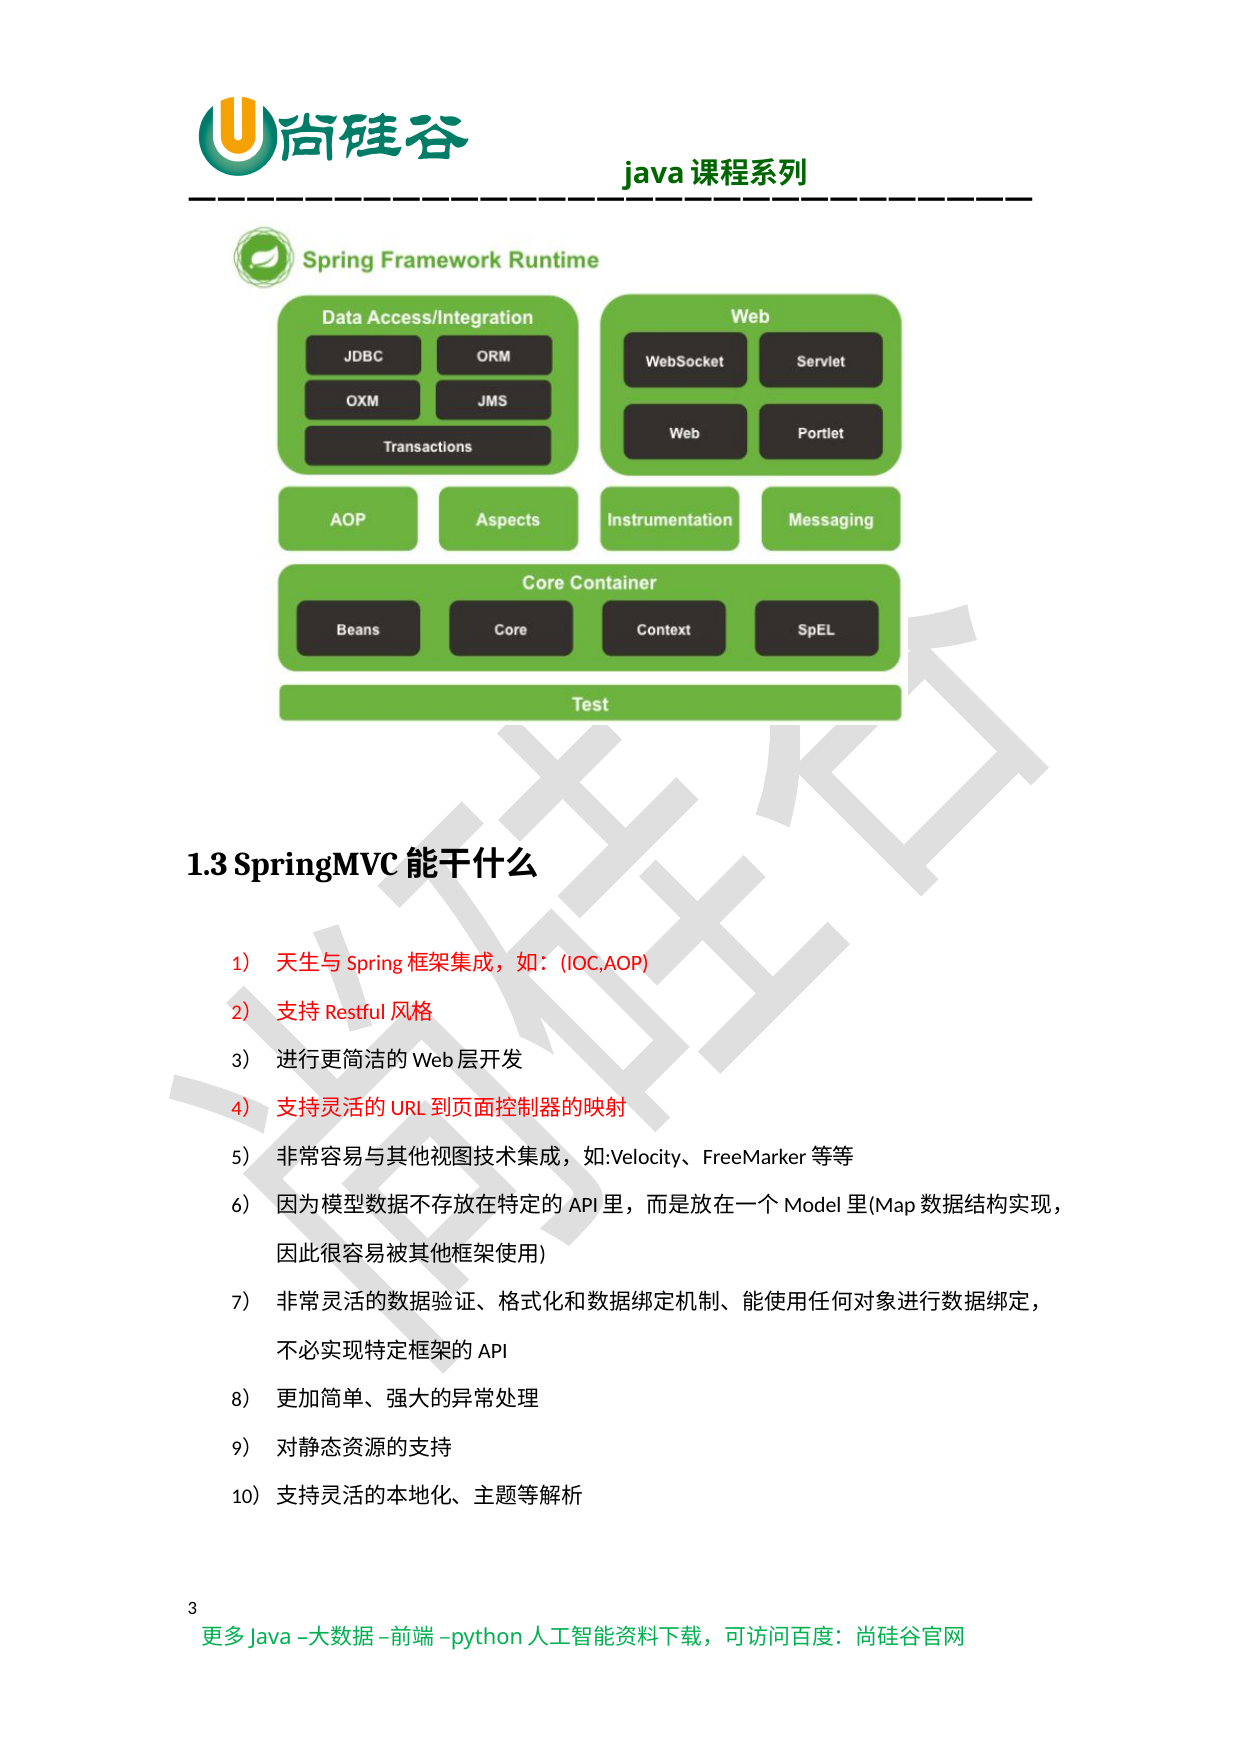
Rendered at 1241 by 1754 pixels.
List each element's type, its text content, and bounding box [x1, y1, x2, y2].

list 支持灵活的本地化、主题等解析 [231, 1477, 1053, 1510]
list 天生与Spring框架集成，如：(IOC,AOP) [231, 945, 1053, 977]
list 支持Restful风格 [231, 993, 1053, 1026]
list 支持灵活的URL到页面控制器的映射 [231, 1090, 1053, 1122]
picture [231, 220, 908, 725]
subtitle 1.3 SpringMVC能干什么 [187, 829, 1053, 894]
list 非常容易与其他视图技术集成，如:Velocity、FreeMarker等等 [231, 1138, 1053, 1171]
list 进行更简洁的Web层开发 [231, 1042, 1053, 1074]
picture [187, 88, 476, 184]
list 非常灵活的数据验证、格式化和数据绑定机制、能使用任何对象进行数据绑定，不必实现特定框架的API [231, 1284, 1053, 1365]
list 因为模型数据不存放在特定的API里，而是放在一个Model里(Map数据结构实现，因此很容易被其他框架使用) [231, 1187, 1053, 1268]
list 更加简单、强大的异常处理 [231, 1381, 1053, 1413]
list 对静态资源的支持 [231, 1429, 1053, 1462]
